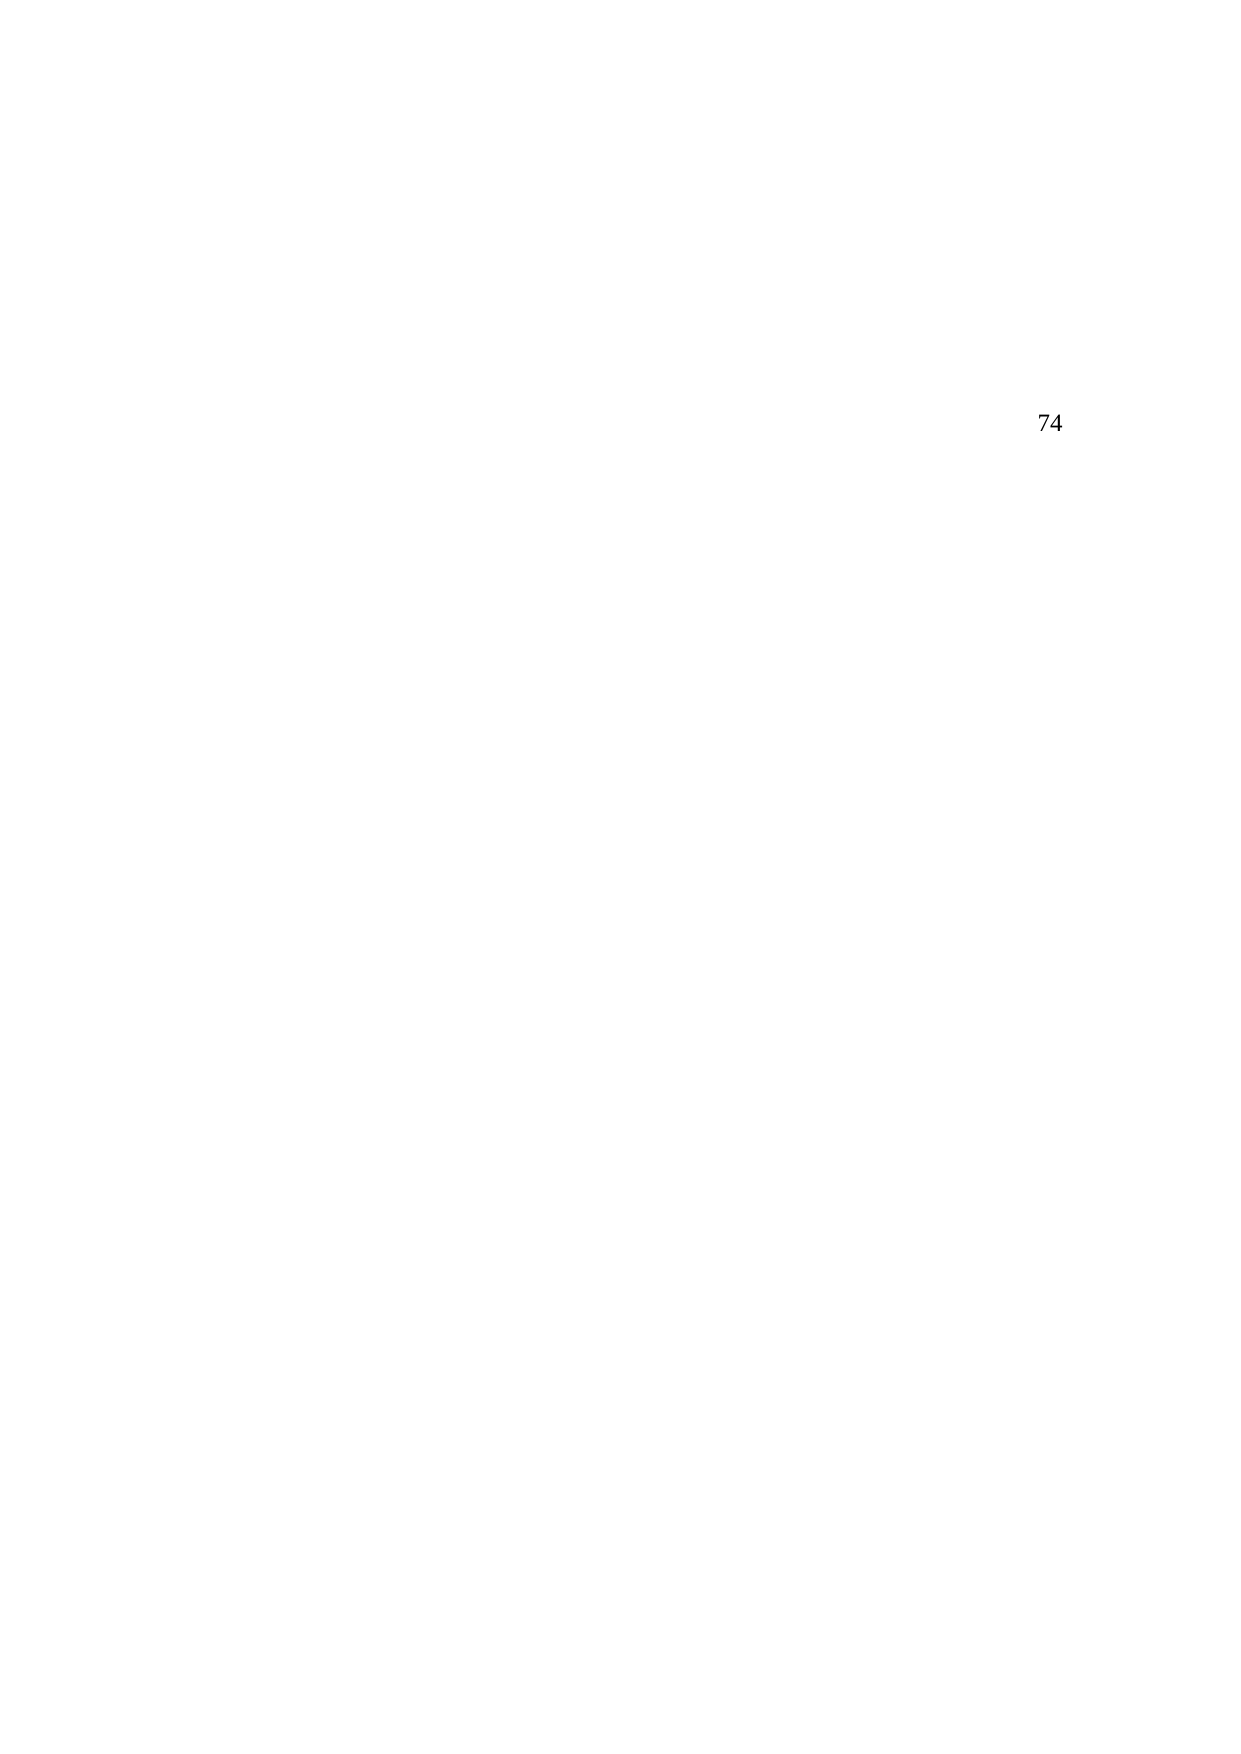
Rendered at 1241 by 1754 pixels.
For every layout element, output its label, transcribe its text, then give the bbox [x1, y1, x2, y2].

text 74 [1037, 408, 1108, 437]
